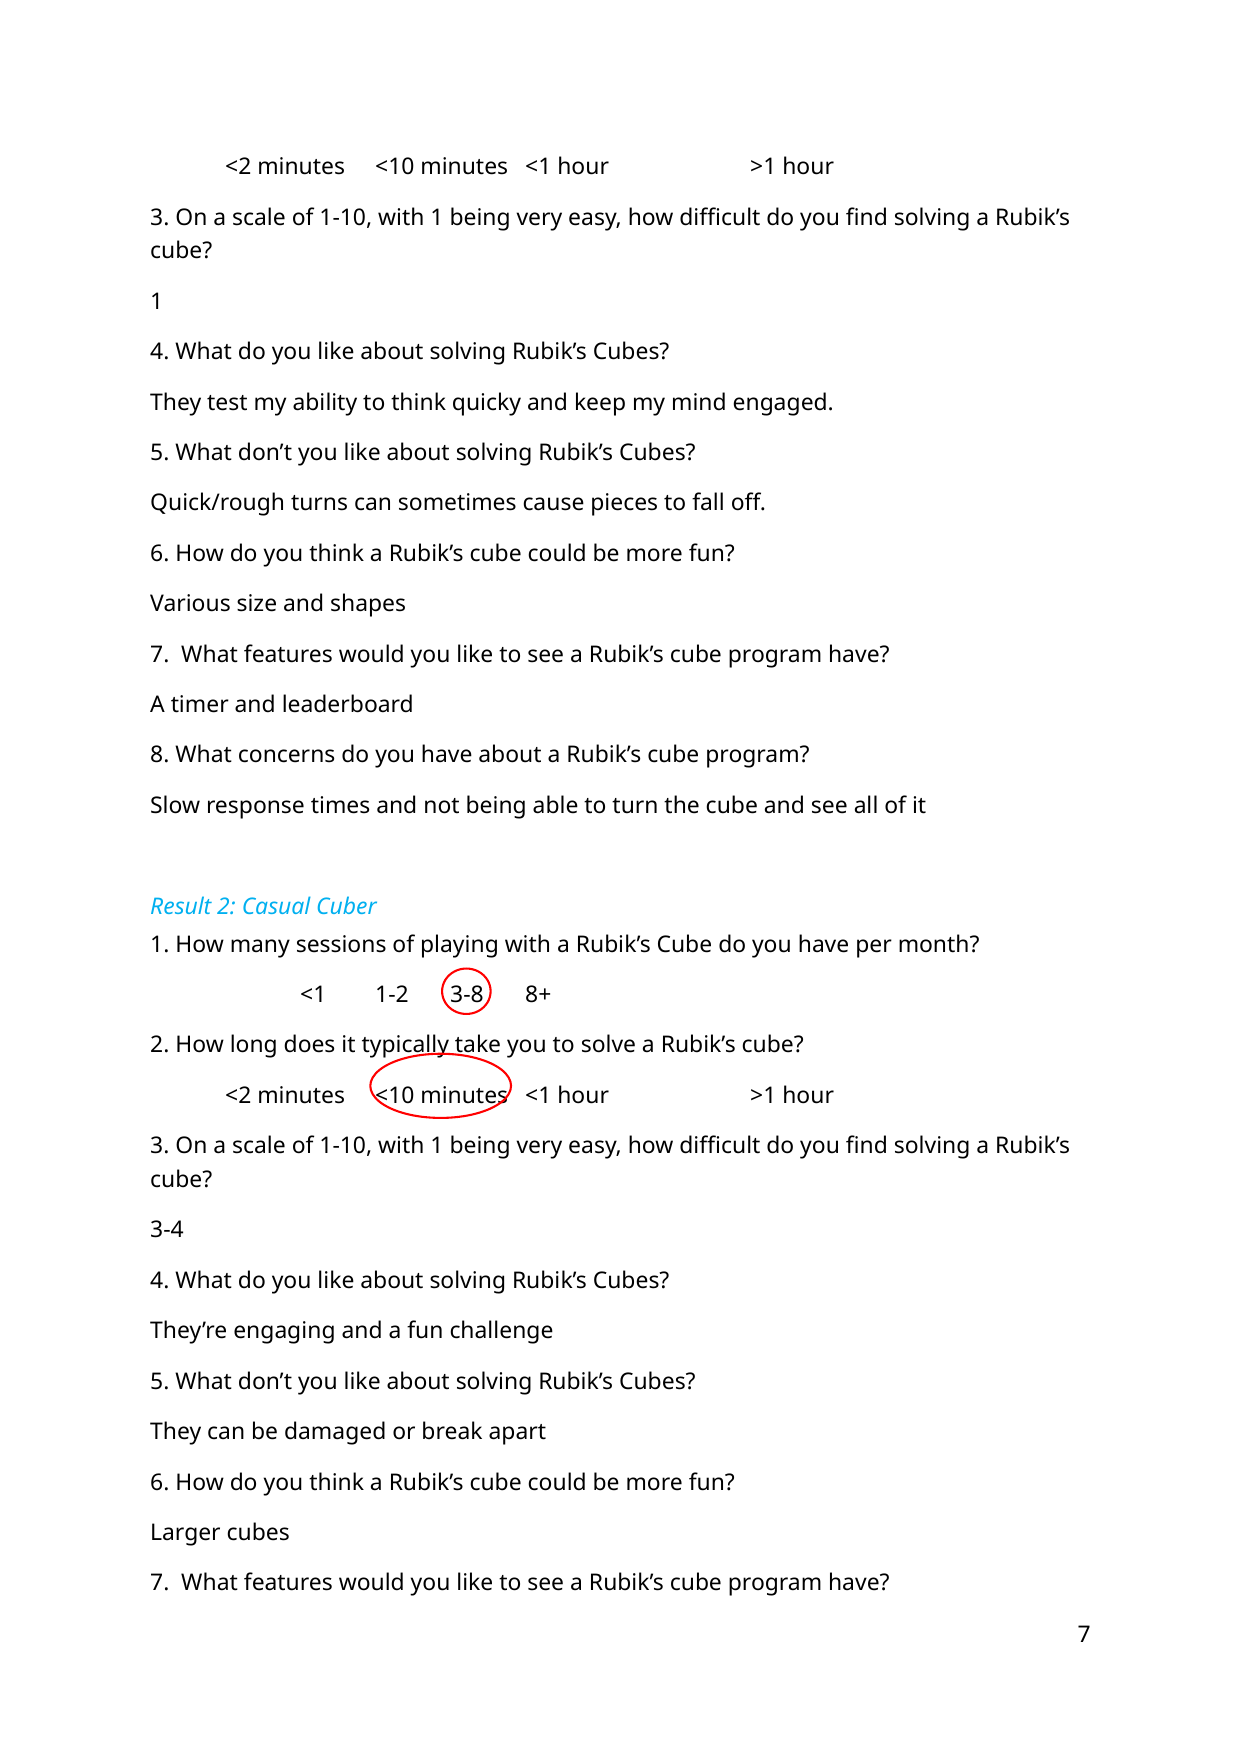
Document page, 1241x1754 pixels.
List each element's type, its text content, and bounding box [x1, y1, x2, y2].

list <1 1-2 3-8 8+ [485, 978, 1090, 1009]
text <2 minutes <10 minutes <1 hour >1 hour [492, 1079, 1090, 1110]
text 3. On a scale of 1-10, with 1 being very easy, how difficult do you find solving a Rubik’s cube? [150, 200, 1090, 265]
text They can be damaged or break apart [150, 1415, 1090, 1446]
text 1. How many sessions of playing with a Rubik’s Cube do you have per month? [150, 927, 1090, 959]
text 4. What do you like about solving Rubik’s Cubes? [150, 1264, 1090, 1295]
text 8. What concerns do you have about a Rubik’s cube program? [150, 738, 1090, 769]
text 3. On a scale of 1-10, with 1 being very easy, how difficult do you find solving a Rubik’s cube? [150, 1129, 1090, 1194]
list <1 1-2 3-8 8+ [225, 978, 448, 1009]
subtitle Result 2: Casual Cuber [150, 889, 1090, 921]
text Quick/rough turns can sometimes cause pieces to fall off. [150, 486, 1090, 517]
text 7. What features would you like to see a Rubik’s cube program have? [150, 1566, 1090, 1597]
text 6. How do you think a Rubik’s cube could be more fun? [150, 537, 1090, 568]
text Slow response times and not being able to turn the cube and see all of it [150, 789, 1090, 820]
list <1 1-2 3-8 8+ [444, 978, 489, 1009]
text <2 minutes <10 minutes <1 hour >1 hour [150, 1079, 389, 1110]
text 3-4 [150, 1213, 1090, 1244]
text They test my ability to think quicky and keep my mind engaged. [150, 385, 1090, 417]
text 6. How do you think a Rubik’s cube could be more fun? [150, 1465, 1090, 1497]
text A timer and leaderboard [150, 688, 1090, 719]
text 7. What features would you like to see a Rubik’s cube program have? [150, 637, 1090, 669]
text 5. What don’t you like about solving Rubik’s Cubes? [150, 436, 1090, 467]
text 1 [150, 284, 1090, 316]
text 4. What do you like about solving Rubik’s Cubes? [150, 335, 1090, 366]
text 5. What don’t you like about solving Rubik’s Cubes? [150, 1364, 1090, 1396]
text <2 minutes <10 minutes <1 hour >1 hour [372, 1079, 509, 1110]
text 2. How long does it typically take you to solve a Rubik’s cube? [150, 1028, 1090, 1059]
text Various size and shapes [150, 587, 1090, 618]
text They’re engaging and a fun challenge [150, 1314, 1090, 1345]
text Larger cubes [150, 1516, 1090, 1547]
text <2 minutes <10 minutes <1 hour >1 hour [150, 150, 1090, 181]
